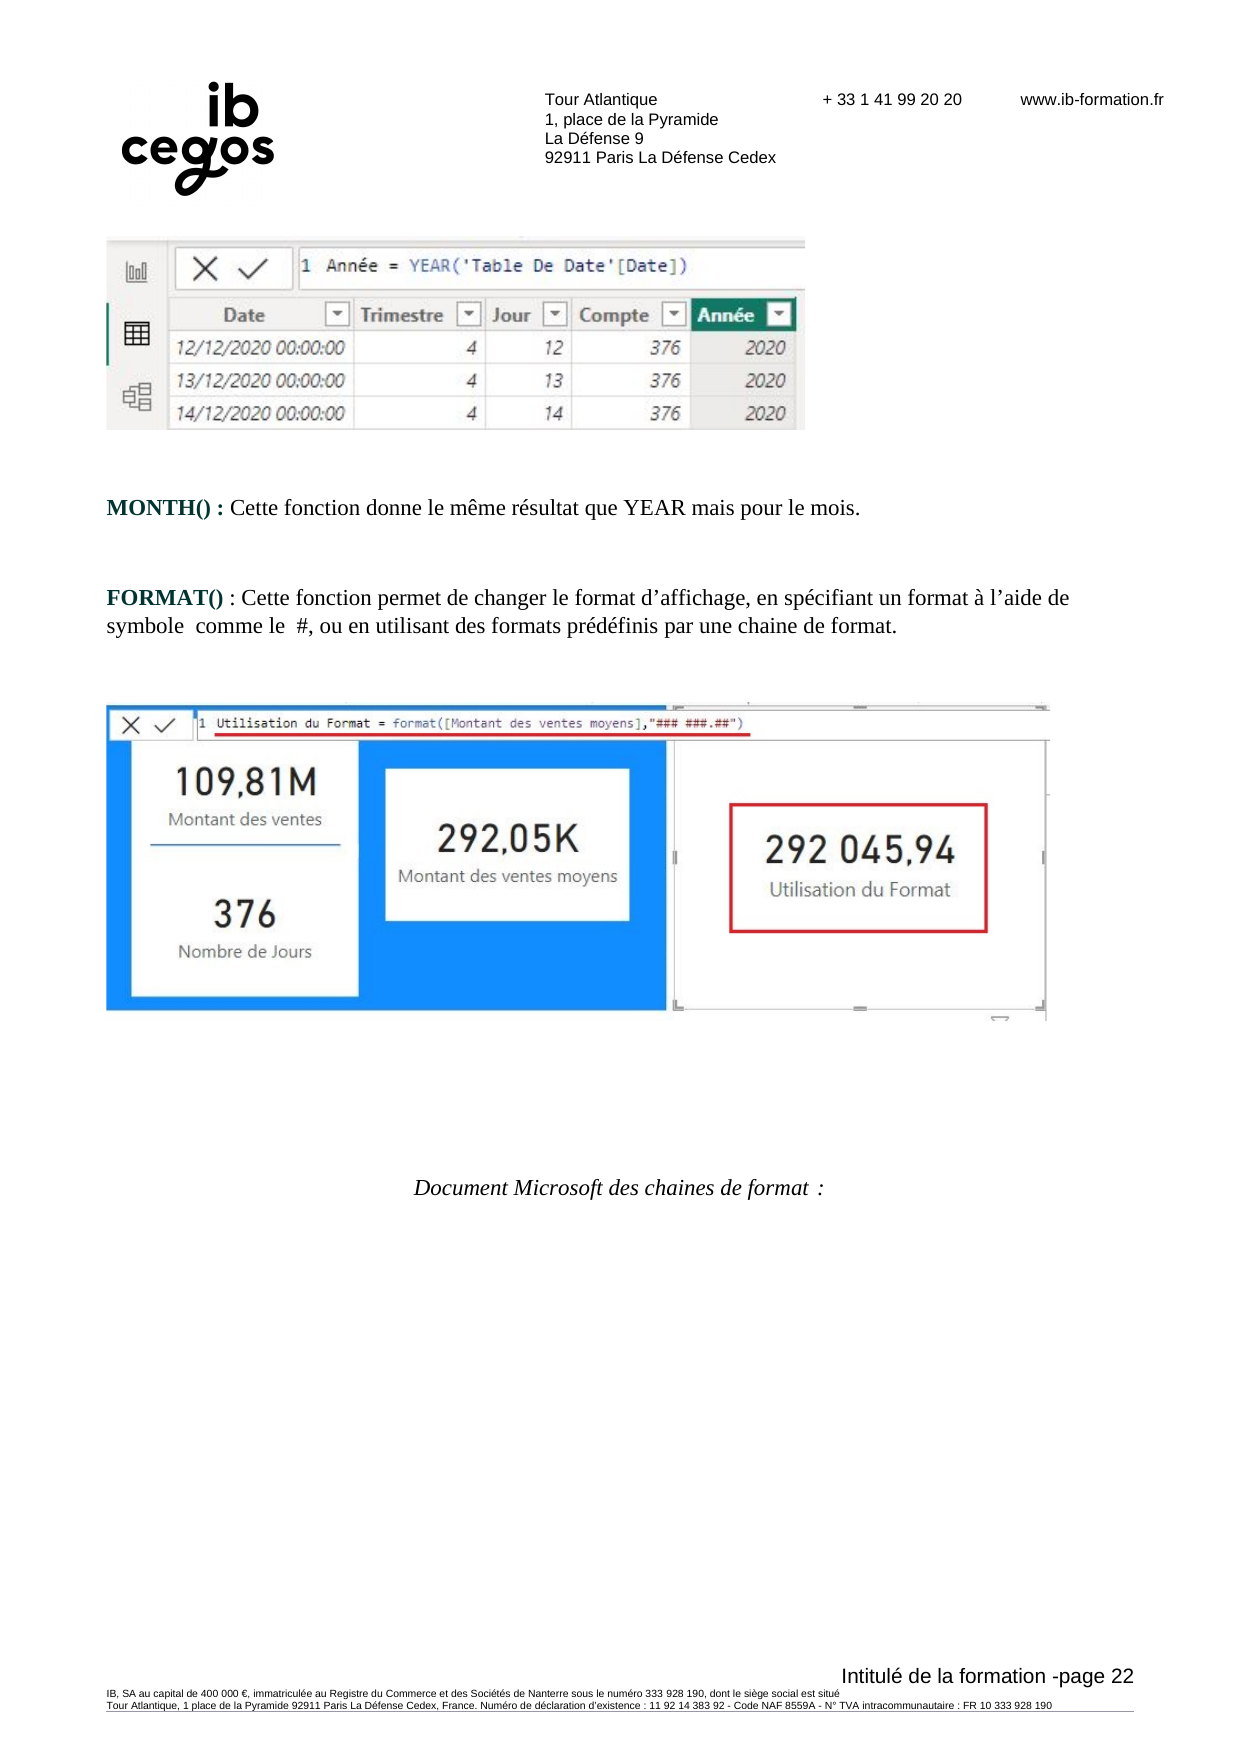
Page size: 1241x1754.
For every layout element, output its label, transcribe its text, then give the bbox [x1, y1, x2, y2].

picture [106, 236, 806, 430]
text FORMAT() : Cette fonction permet de changer le format d’affichage, en spécifiant un format à l’aide de symbole comme le #, ou en utilisant des formats prédéfinis par une chaine de format. [106, 584, 1134, 639]
text Document Microsoft des chaines de format : [106, 1174, 1134, 1201]
picture [106, 702, 1050, 1021]
text MONTH() : Cette fonction donne le même résultat que YEAR mais pour le mois. [106, 494, 1134, 520]
picture [120, 80, 275, 211]
